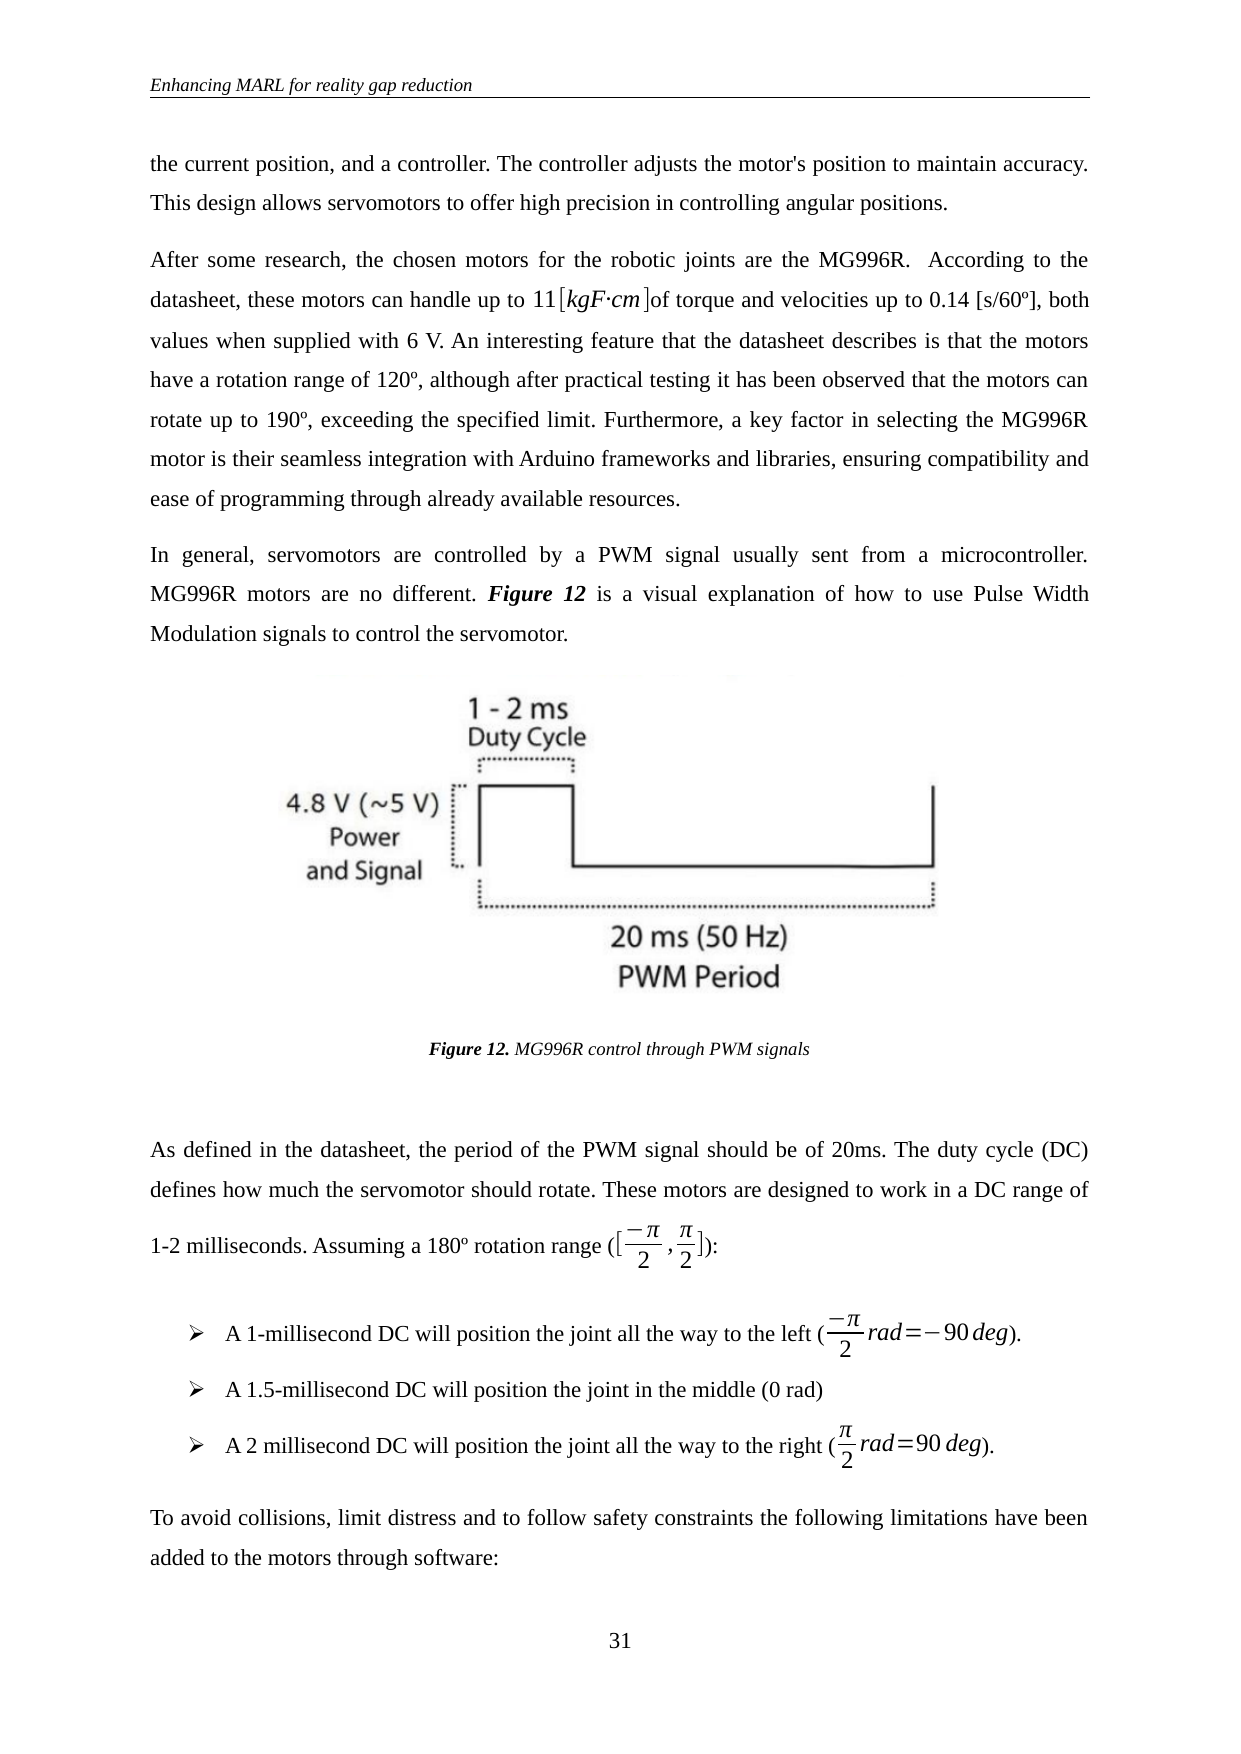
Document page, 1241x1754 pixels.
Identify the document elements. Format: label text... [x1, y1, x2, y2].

list A 2 millisecond DC will position the joint all the way to the right (). [187, 1416, 1090, 1475]
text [150, 150, 1090, 216]
text In general, servomotors are controlled by a PWM signal usually sent from a microcontroller. MG996R motors are no different. Figure 12 is a visual explanation of how to use Pulse Width Modulation signals to control the servomotor. [150, 541, 1090, 646]
text After some research, the chosen motors for the robotic joints are the MG996R. According to the datasheet, these motors can handle up to of torque and velocities up to 0.14 [s/60º], both values when supplied with 6 V. An interesting feature that the datasheet describes is that the motors have a rotation range of 120º, although after practical testing it has been observed that the motors can rotate up to 190º, exceeding the specified limit. Furthermore, a key factor in selecting the MG996R motor is their seamless integration with Arduino frameworks and libraries, ensuring compatibility and ease of programming through already available resources. [150, 246, 1090, 511]
text To avoid collisions, limit distress and to follow safety constraints the following limitations have been added to the motors through software: [150, 1504, 1090, 1570]
picture [270, 675, 970, 1009]
list A 1.5-millisecond DC will position the joint in the middle (0 rad) [187, 1376, 1090, 1403]
text Figure 12. MG996R control through PWM signals [150, 1038, 1090, 1059]
list A 1-millisecond DC will position the joint all the way to the left (). [187, 1304, 1090, 1363]
text As defined in the datasheet, the period of the PWM signal should be of 20ms. The duty cycle (DC) defines how much the servomotor should rotate. These motors are designed to work in a DC range of 1-2 milliseconds. Assuming a 180º rotation range (): [150, 1136, 1090, 1274]
